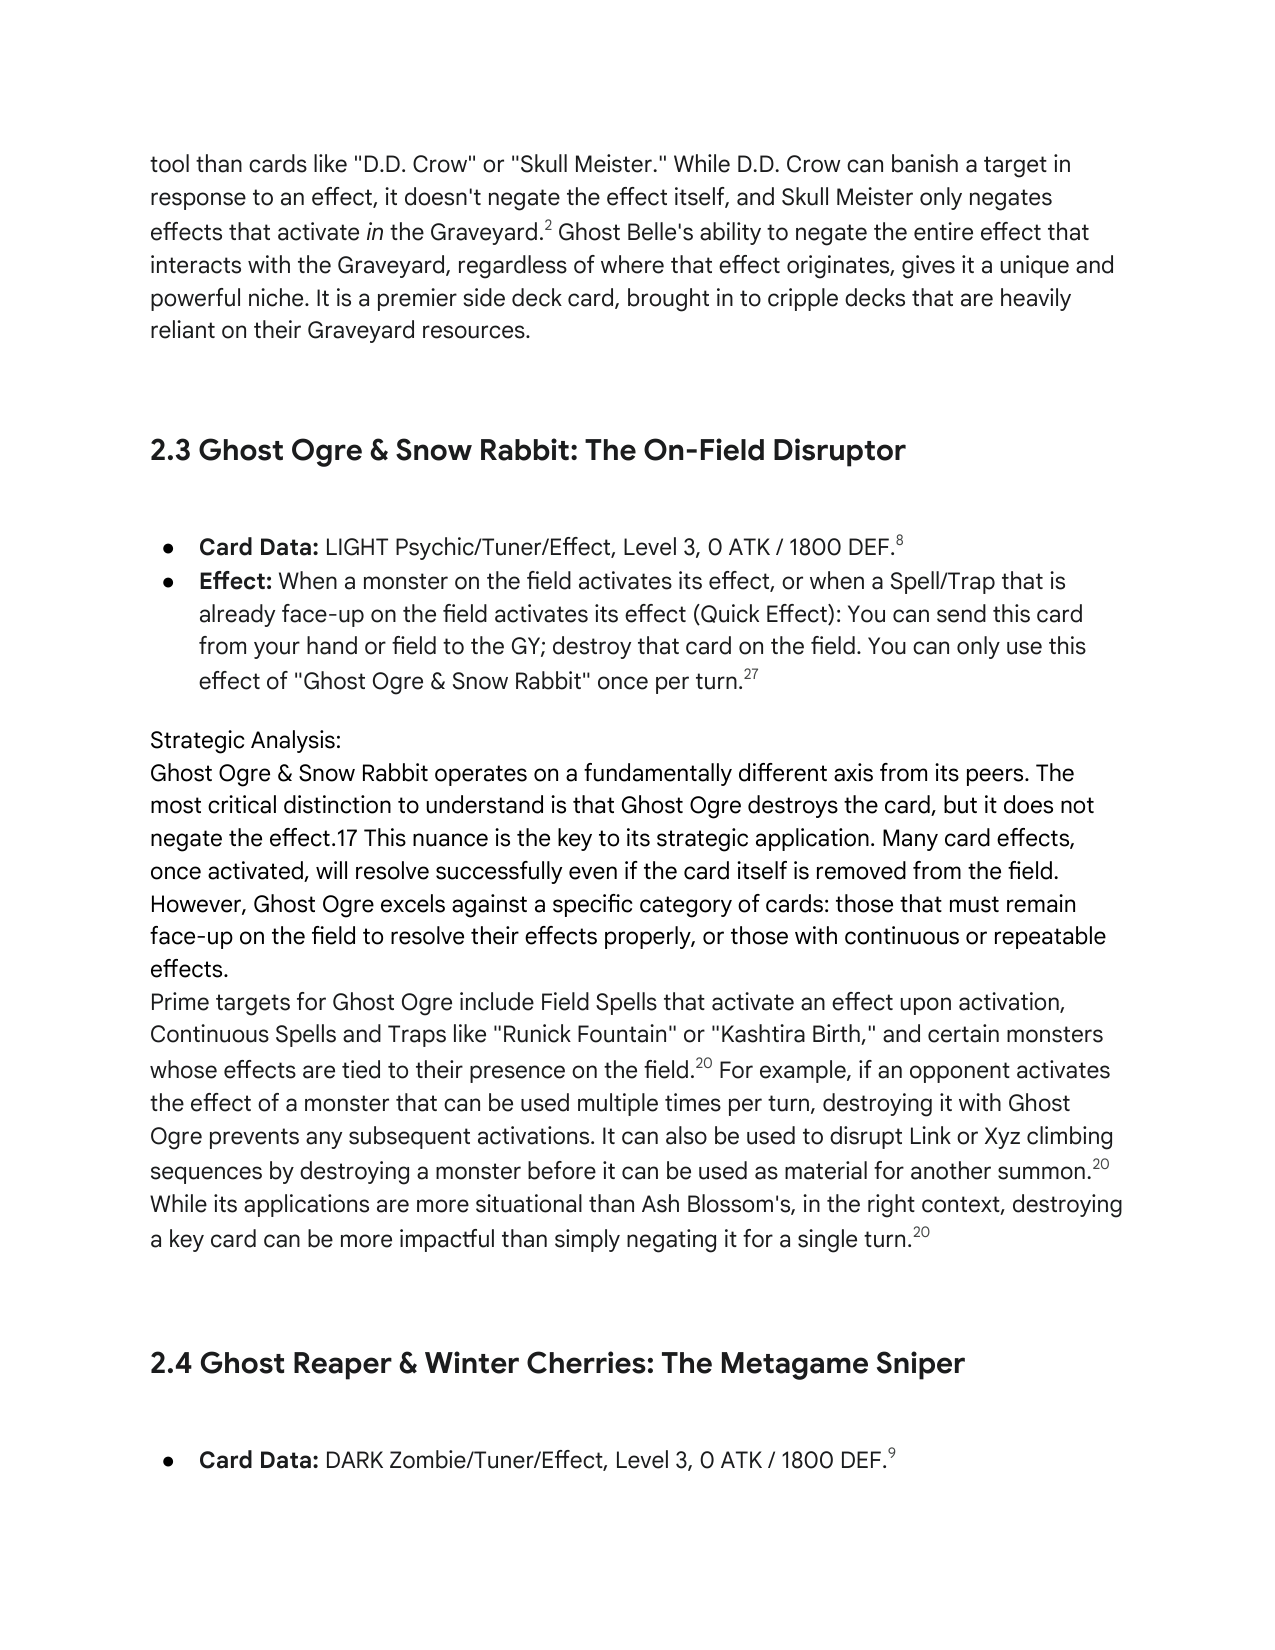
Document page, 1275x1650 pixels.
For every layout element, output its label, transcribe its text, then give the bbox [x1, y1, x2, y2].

subtitle 2.3 Ghost Ogre & Snow Rabbit: The On-Field Disruptor [150, 432, 1125, 468]
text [150, 150, 1125, 345]
list Card Data: LIGHT Psychic/Tuner/Effect, Level 3, 0 ATK / 1800 DEF.8 [161, 531, 1125, 563]
list Effect: When a monster on the field activates its effect, or when a Spell/Trap that is already face-up on the field activates its effect (Quick Effect): You can send this card from your hand or field to the GY; destroy that card on the field. You can only use this effect of "Ghost Ogre & Snow Rabbit" once per turn.27 [161, 567, 1125, 697]
text Strategic Analysis: [150, 726, 1125, 755]
text Ghost Ogre & Snow Rabbit operates on a fundamentally different axis from its peers. The most critical distinction to understand is that Ghost Ogre destroys the card, but it does not negate the effect.17 This nuance is the key to its strategic application. Many card effects, once activated, will resolve successfully even if the card itself is removed from the field. However, Ghost Ogre excels against a specific category of cards: those that must remain face-up on the field to resolve their effects properly, or those with continuous or repeatable effects. [150, 759, 1125, 984]
list Card Data: DARK Zombie/Tuner/Effect, Level 3, 0 ATK / 1800 DEF.9 [161, 1444, 1125, 1476]
text Prime targets for Ghost Ogre include Field Spells that activate an effect upon activation, Continuous Spells and Traps like "Runick Fountain" or "Kashtira Birth," and certain monsters whose effects are tied to their presence on the field.20 For example, if an opponent activates the effect of a monster that can be used multiple times per turn, destroying it with Ghost Ogre prevents any subsequent activations. It can also be used to disrupt Link or Xyz climbing sequences by destroying a monster before it can be used as material for another summon.20 While its applications are more situational than Ash Blossom's, in the right context, destroying a key card can be more impactful than simply negating it for a single turn.20 [150, 988, 1125, 1255]
subtitle 2.4 Ghost Reaper & Winter Cherries: The Metagame Sniper [150, 1345, 1125, 1381]
